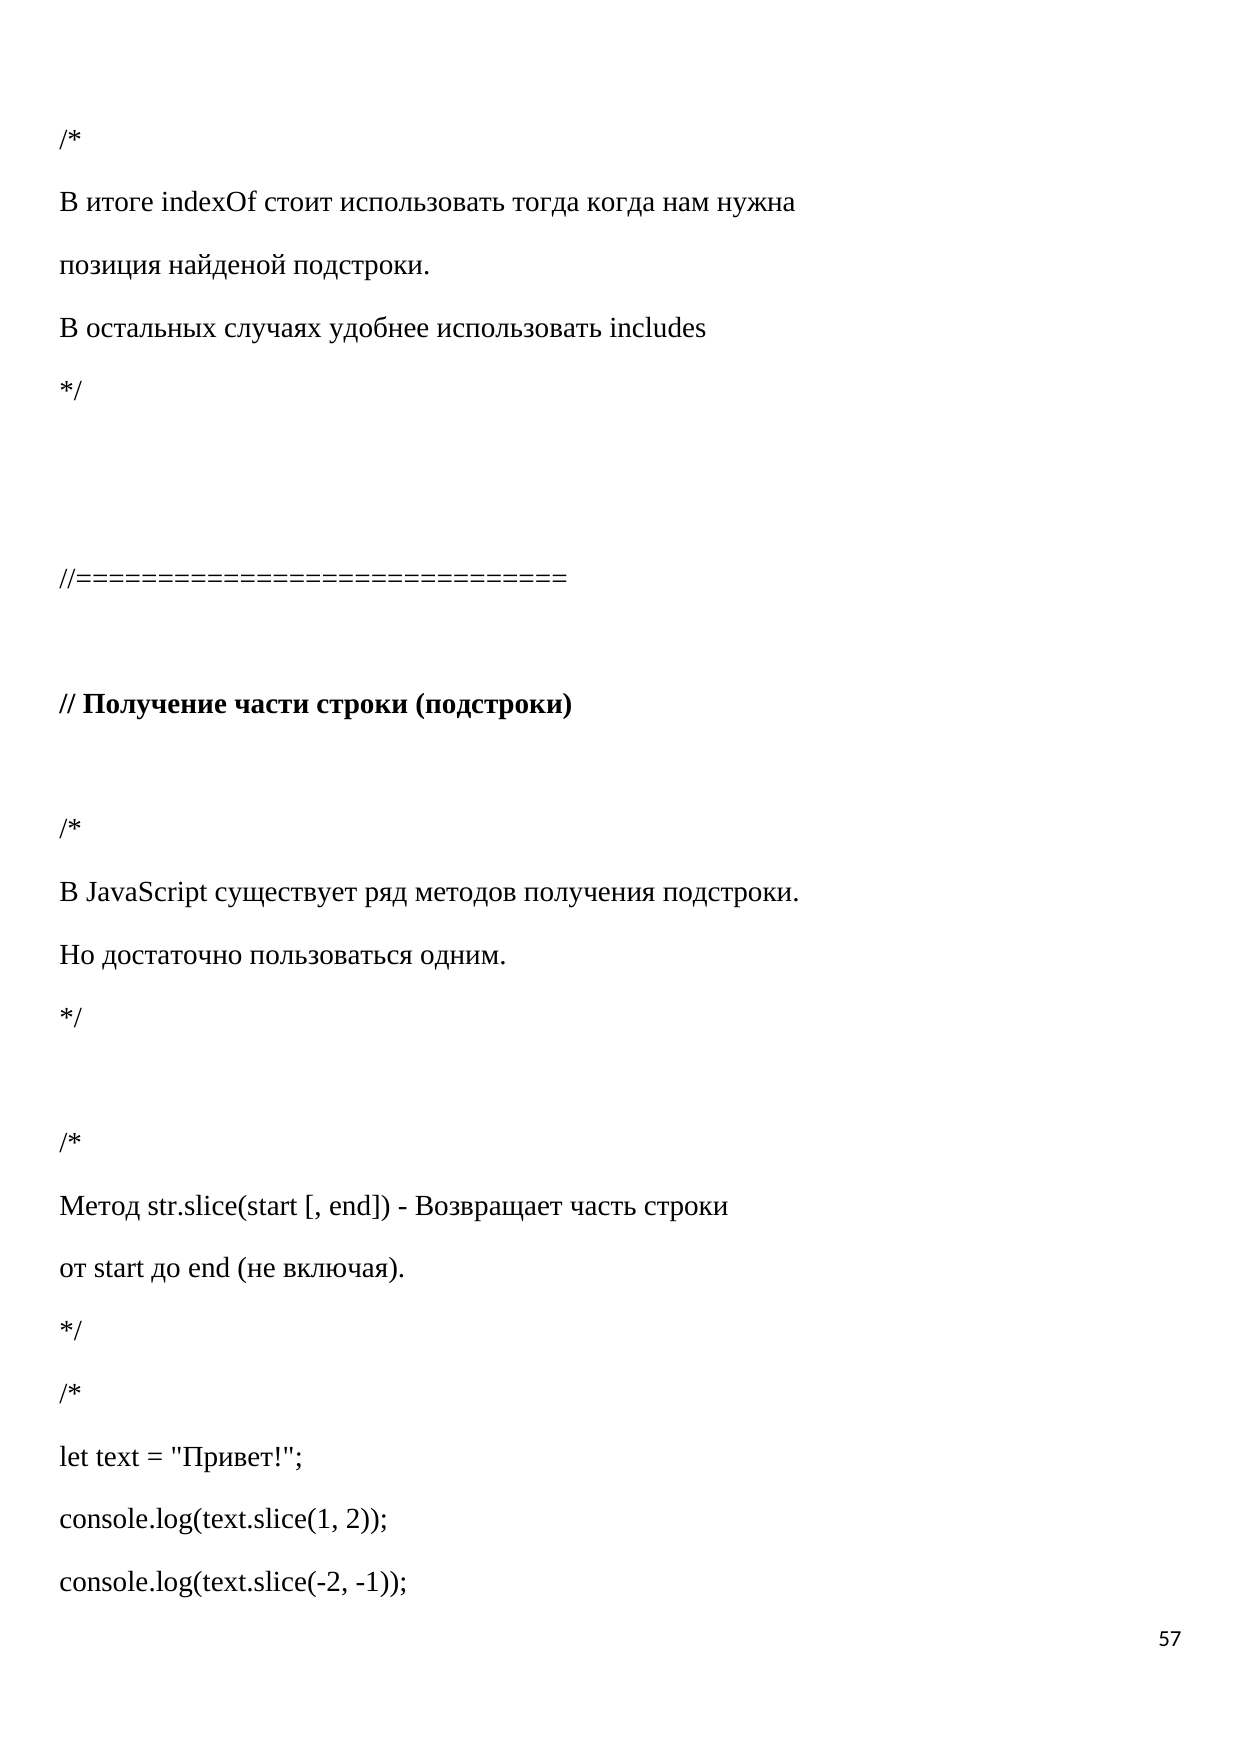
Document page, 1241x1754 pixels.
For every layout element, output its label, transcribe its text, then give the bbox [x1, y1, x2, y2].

text В остальных случаях удобнее использовать includes [59, 310, 1181, 343]
text console.log(text.slice(1, 2)); [59, 1501, 1181, 1535]
text let text = "Привет!"; [59, 1439, 1181, 1472]
text от start до end (не включая). [59, 1251, 1181, 1284]
text Метод str.slice(start [, end]) - Возвращает часть строки [59, 1188, 1181, 1221]
text В JavaScript существует ряд методов получения подстроки. [59, 874, 1181, 908]
text /* [59, 1376, 1181, 1409]
text Но достаточно пользоваться одним. [59, 937, 1181, 971]
text /* [59, 122, 1181, 155]
text // Получение части строки (подстроки) [59, 686, 1181, 720]
text //============================== [59, 561, 1181, 594]
text /* [59, 812, 1181, 845]
text */ [59, 373, 1181, 406]
text */ [59, 1000, 1181, 1033]
text */ [59, 1313, 1181, 1347]
text /* [59, 1125, 1181, 1159]
text позиция найденой подстроки. [59, 247, 1181, 281]
text В итоге indexOf стоит использовать тогда когда нам нужна [59, 184, 1181, 218]
text console.log(text.slice(-2, -1)); [59, 1564, 1181, 1598]
